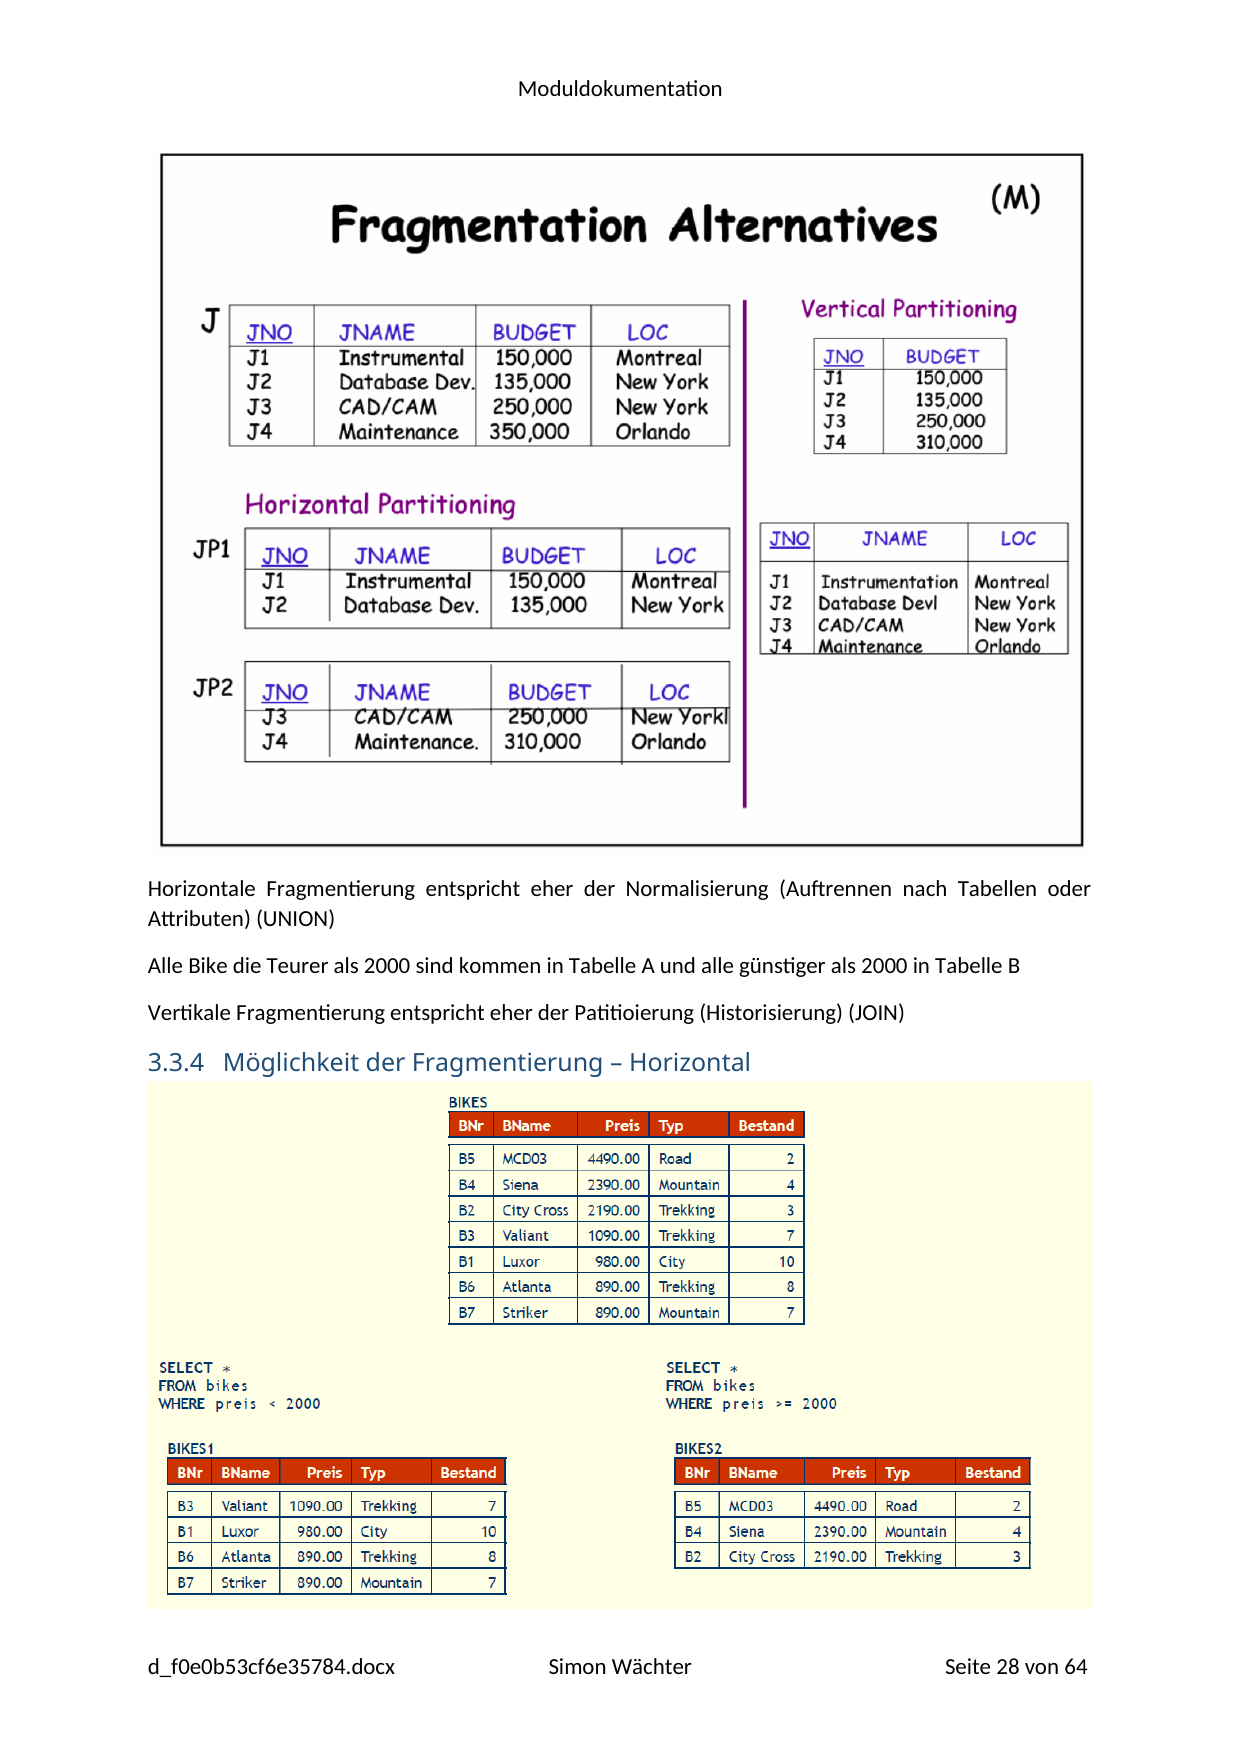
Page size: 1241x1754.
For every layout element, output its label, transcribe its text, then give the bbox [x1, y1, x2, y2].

picture [147, 147, 1093, 856]
subtitle Möglichkeit der Fragmentierung – Horizontal [148, 1045, 1093, 1079]
text Vertikale Fragmentierung entspricht eher der Patitioierung (Historisierung) (JOIN) [148, 998, 1093, 1026]
text Horizontale Fragmentierung entspricht eher der Normalisierung (Auftrennen nach Tabellen oder Attributen) (UNION) [148, 874, 1093, 932]
picture [147, 1081, 1093, 1609]
text Alle Bike die Teurer als 2000 sind kommen in Tabelle A und alle günstiger als 2000 in Tabelle B [148, 951, 1093, 979]
